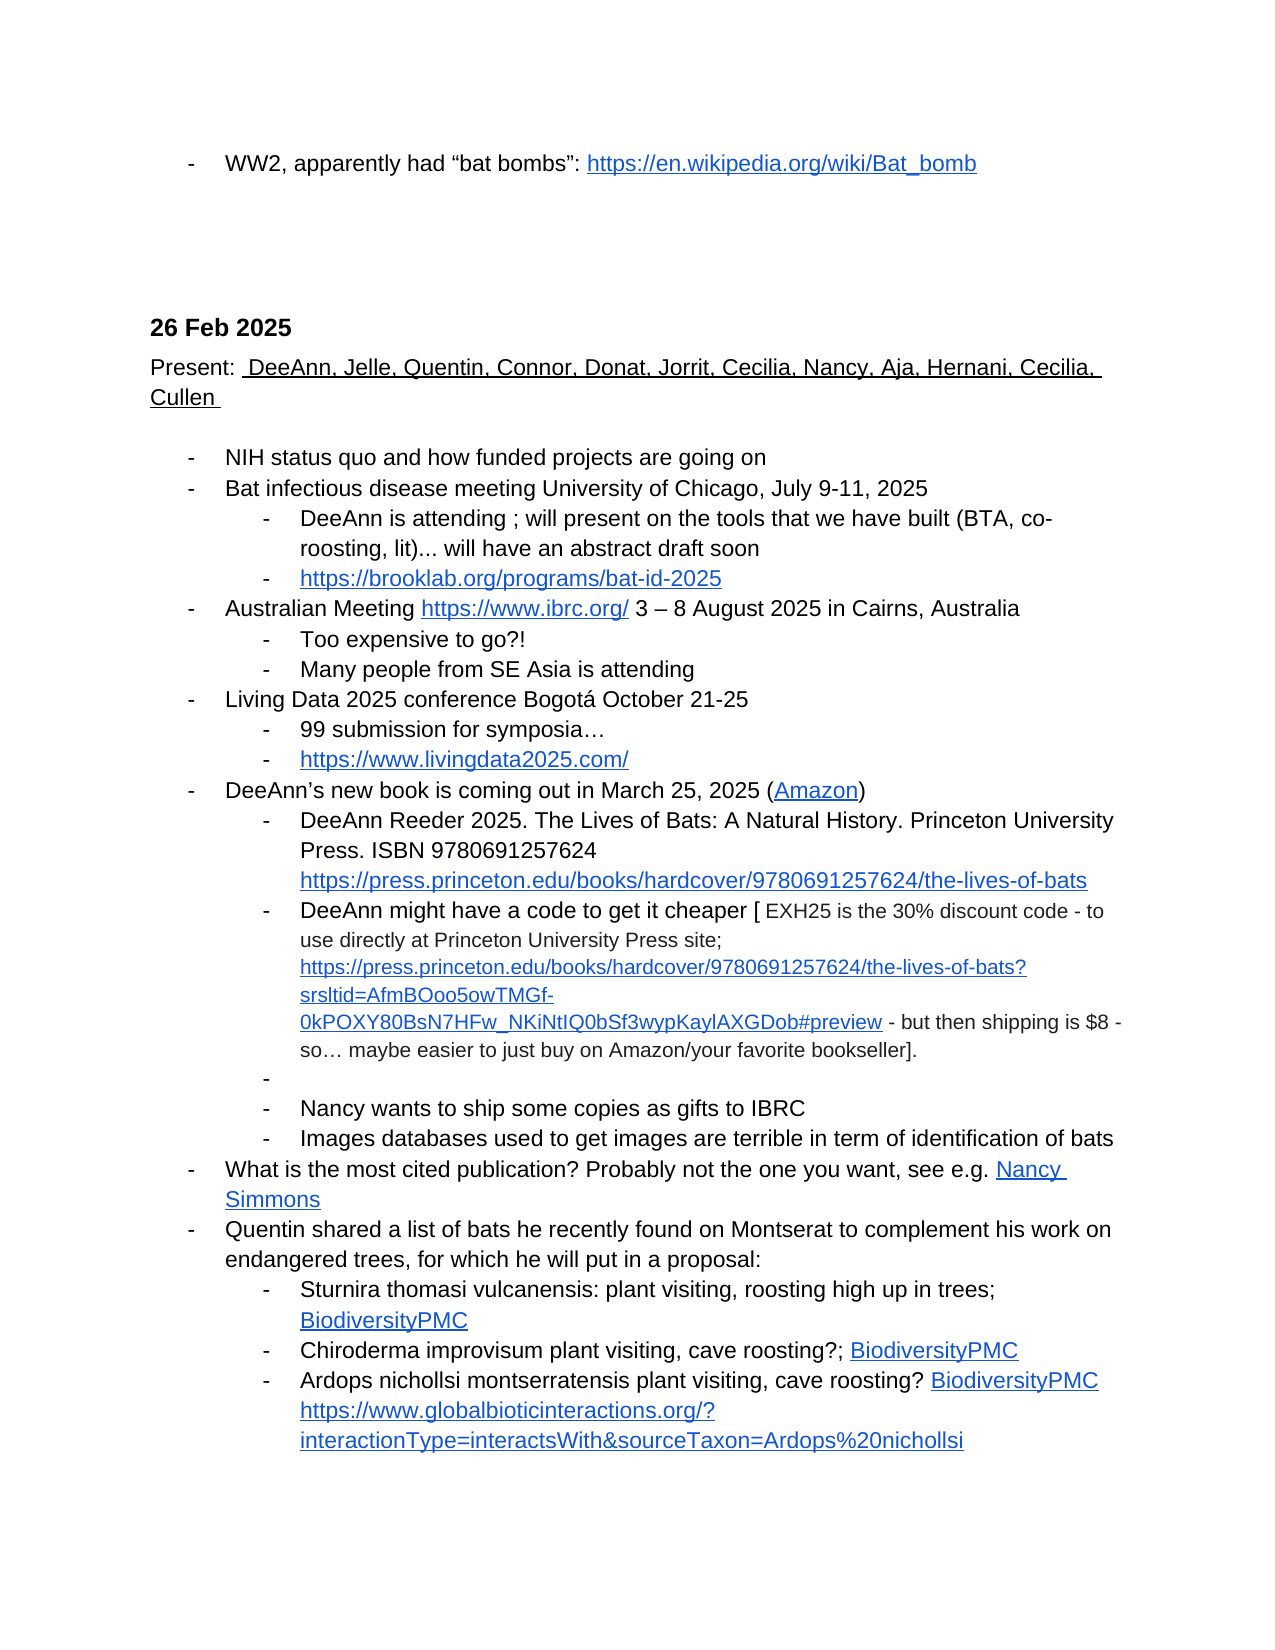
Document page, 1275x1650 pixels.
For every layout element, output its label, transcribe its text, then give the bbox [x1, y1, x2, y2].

list Too expensive to go?! [262, 626, 1125, 652]
list Nancy wants to ship some copies as gifts to IBRC [262, 1095, 1125, 1121]
list 99 submission for symposia… [262, 716, 1125, 743]
list WW2, apparently had “bat bombs”: https://en.wikipedia.org/wiki/Bat_bomb [187, 150, 1125, 176]
text Present: DeeAnn, Jelle, Quentin, Connor, Donat, Jorrit, Cecilia, Nancy, Aja, Hernani, Cecilia, Cullen [150, 354, 1125, 410]
list What is the most cited publication? Probably not the one you want, see e.g. Nancy Simmons [187, 1156, 1125, 1212]
list Quentin shared a list of bats he recently found on Montserat to complement his work on endangered trees, for which he will put in a proposal: [187, 1216, 1125, 1272]
list Images databases used to get images are terrible in term of identification of bats [262, 1125, 1125, 1152]
subtitle 26 Feb 2025 [150, 312, 1125, 341]
list Bat infectious disease meeting University of Chicago, July 9-11, 2025 [187, 474, 1125, 501]
list DeeAnn is attending ; will present on the tools that we have built (BTA, co-roosting, lit)... will have an abstract draft soon [262, 505, 1125, 561]
list Sturnira thomasi vulcanensis: plant visiting, roosting high up in trees; BiodiversityPMC [262, 1276, 1125, 1333]
list https://brooklab.org/programs/bat-id-2025 [262, 565, 1125, 592]
list DeeAnn’s new book is coming out in March 25, 2025 (Amazon) [187, 777, 1125, 803]
list Ardops nichollsi montserratensis plant visiting, cave roosting? BiodiversityPMC https://www.globalbioticinteractions.org/?interactionType=interactsWith&sourceTaxon=Ardops%20nichollsi [262, 1367, 1125, 1454]
list NIH status quo and how funded projects are going on [187, 444, 1125, 471]
list Australian Meeting https://www.ibrc.org/ ​3 – 8 August 2025 in Cairns, Australia [187, 595, 1125, 622]
list https://www.livingdata2025.com/ [262, 746, 1125, 773]
list DeeAnn Reeder 2025. The Lives of Bats: A Natural History. Princeton University Press. ISBN 9780691257624 https://press.princeton.edu/books/hardcover/9780691257624/the-lives-of-bats [262, 807, 1125, 894]
list DeeAnn might have a code to get it cheaper [ EXH25 is the 30% discount code - to use directly at Princeton University Press site; https://press.princeton.edu/books/hardcover/9780691257624/the-lives-of-bats?srsltid=AfmBOoo5owTMGf-0kPOXY80BsN7HFw_NKiNtIQ0bSf3wypKaylAXGDob#preview - but then shipping is $8 - so… maybe easier to just buy on Amazon/your favorite bookseller]. [262, 897, 1125, 1061]
list Living Data 2025 conference Bogotá October 21-25 [187, 686, 1125, 712]
list Chiroderma improvisum plant visiting, cave roosting?; BiodiversityPMC [262, 1337, 1125, 1363]
list Many people from SE Asia is attending [262, 656, 1125, 682]
